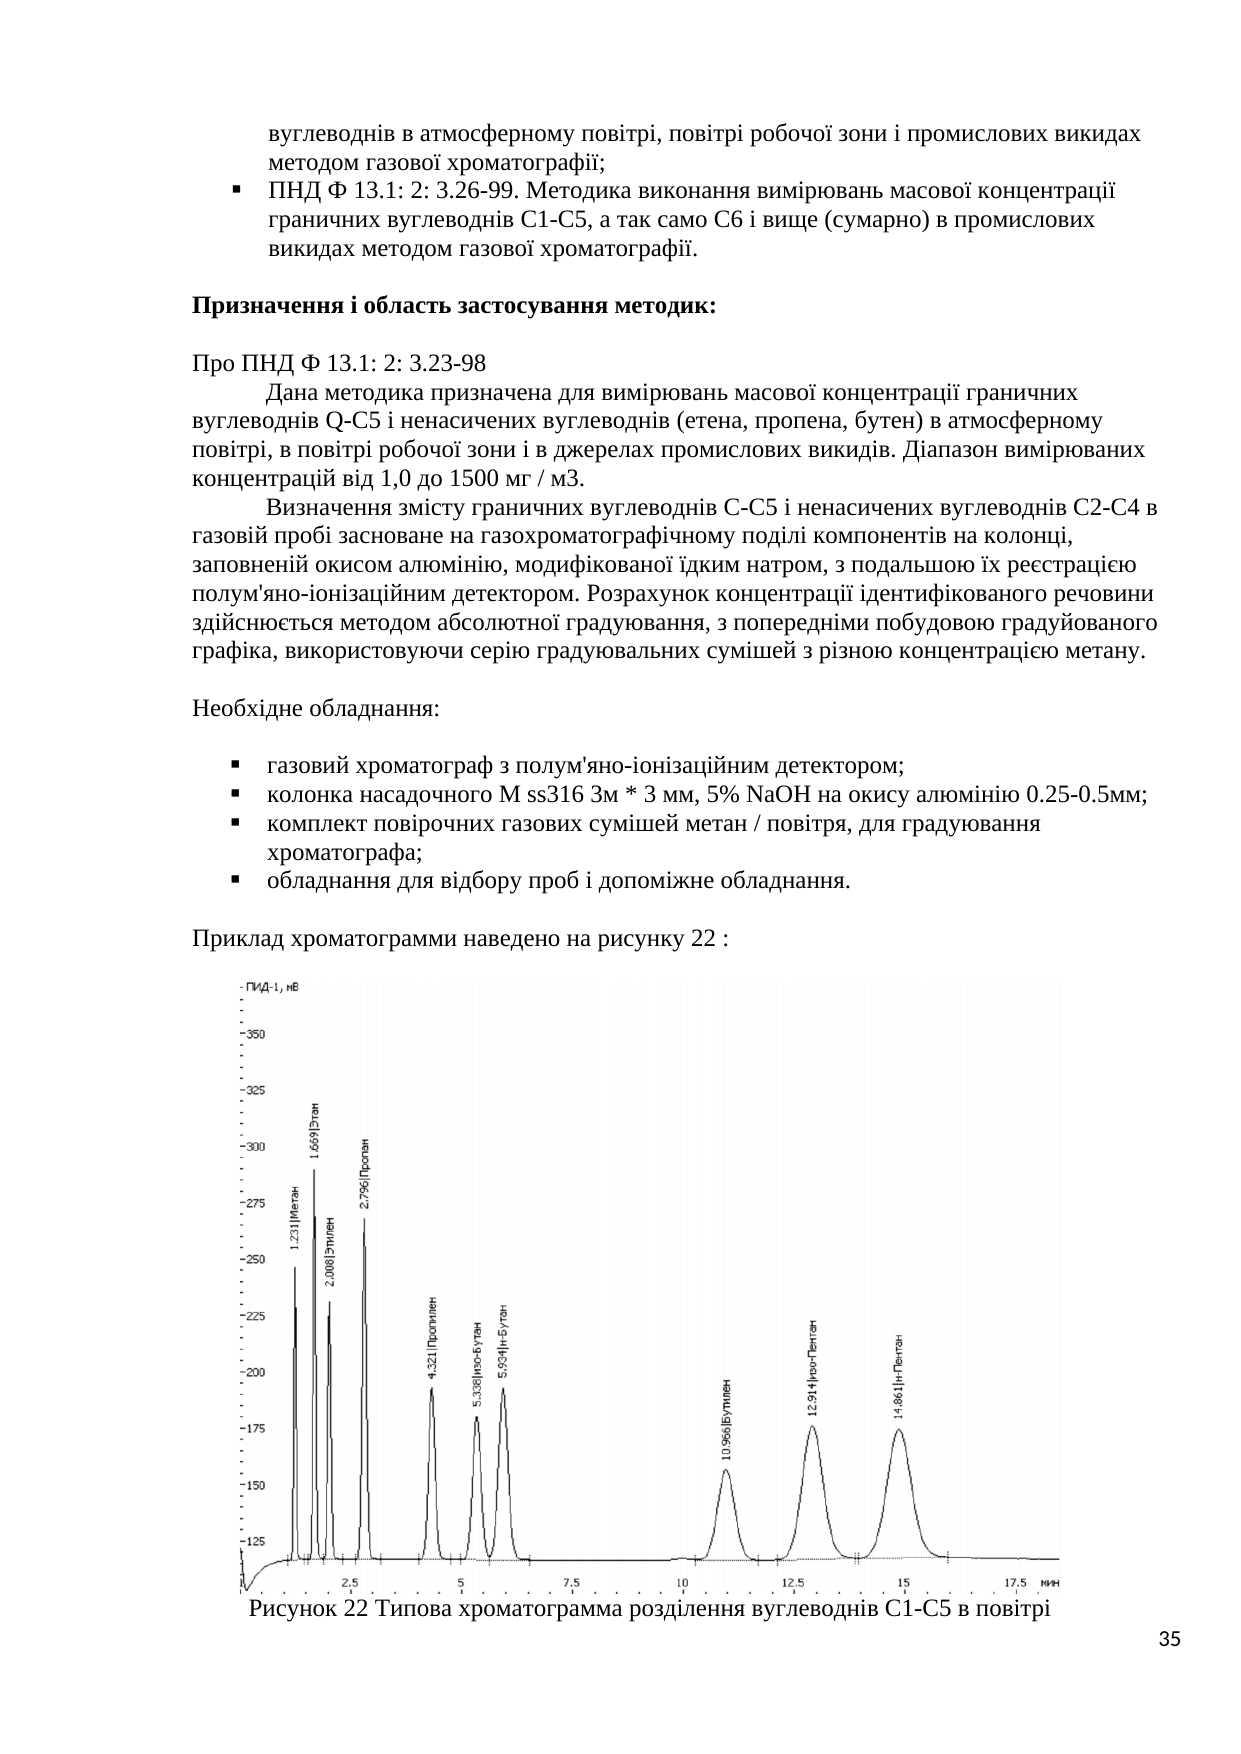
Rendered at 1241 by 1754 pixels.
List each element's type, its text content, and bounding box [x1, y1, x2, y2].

text Призначення і область застосування методик: [192, 291, 1181, 319]
list колонка насадочного М ss316 3м * 3 мм, 5% NaOH на окису алюмінію 0.25-0.5мм; [229, 779, 1181, 808]
text Про ПНД Ф 13.1: 2: 3.23-98 [192, 348, 1181, 377]
text Визначення змісту граничних вуглеводнів С-С5 і ненасичених вуглеводнів С2-С4 в газовій пробі засноване на газохроматографічному поділі компонентів на колонці, заповненій окисом алюмінію, модифікованої їдким натром, з подальшою їх реєстрацією полум'яно-іонізаційним детектором. Розрахунок концентрації ідентифікованого речовини здійснюється методом абсолютної градуювання, з попередніми побудовою градуйованого графіка, використовуючи серію градуювальних сумішей з різною концентрацією метану. [192, 492, 1181, 664]
text Необхідне обладнання: [192, 693, 1181, 722]
picture [239, 980, 1060, 1594]
text Приклад хроматограмми наведено на рисунку 22 : [118, 923, 1181, 952]
list обладнання для відбору проб і допоміжне обладнання. [229, 866, 1181, 894]
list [231, 118, 1181, 176]
list газовий хроматограф з полум'яно-іонізаційним детектором; [229, 751, 1181, 779]
list ПНД Ф 13.1: 2: 3.26-99. Методика виконання вимірювань масової концентрації граничних вуглеводнів С1-С5, а так само С6 і вище (сумарно) в промислових викидах методом газової хроматографії. [231, 176, 1181, 262]
text Дана методика призначена для вимірювань масової концентрації граничних вуглеводнів Q-С5 і ненасичених вуглеводнів (етена, пропена, бутен) в атмосферному повітрі, в повітрі робочої зони і в джерелах промислових викидів. Діапазон вимірюваних концентрацій від 1,0 до 1500 мг / м3. [192, 377, 1181, 492]
list комплект повірочних газових сумішей метан / повітря, для градуювання хроматографа; [229, 808, 1181, 866]
text Рисунок 22 Типова хроматограмма розділення вуглеводнів С1-С5 в повітрі [118, 1593, 1181, 1622]
